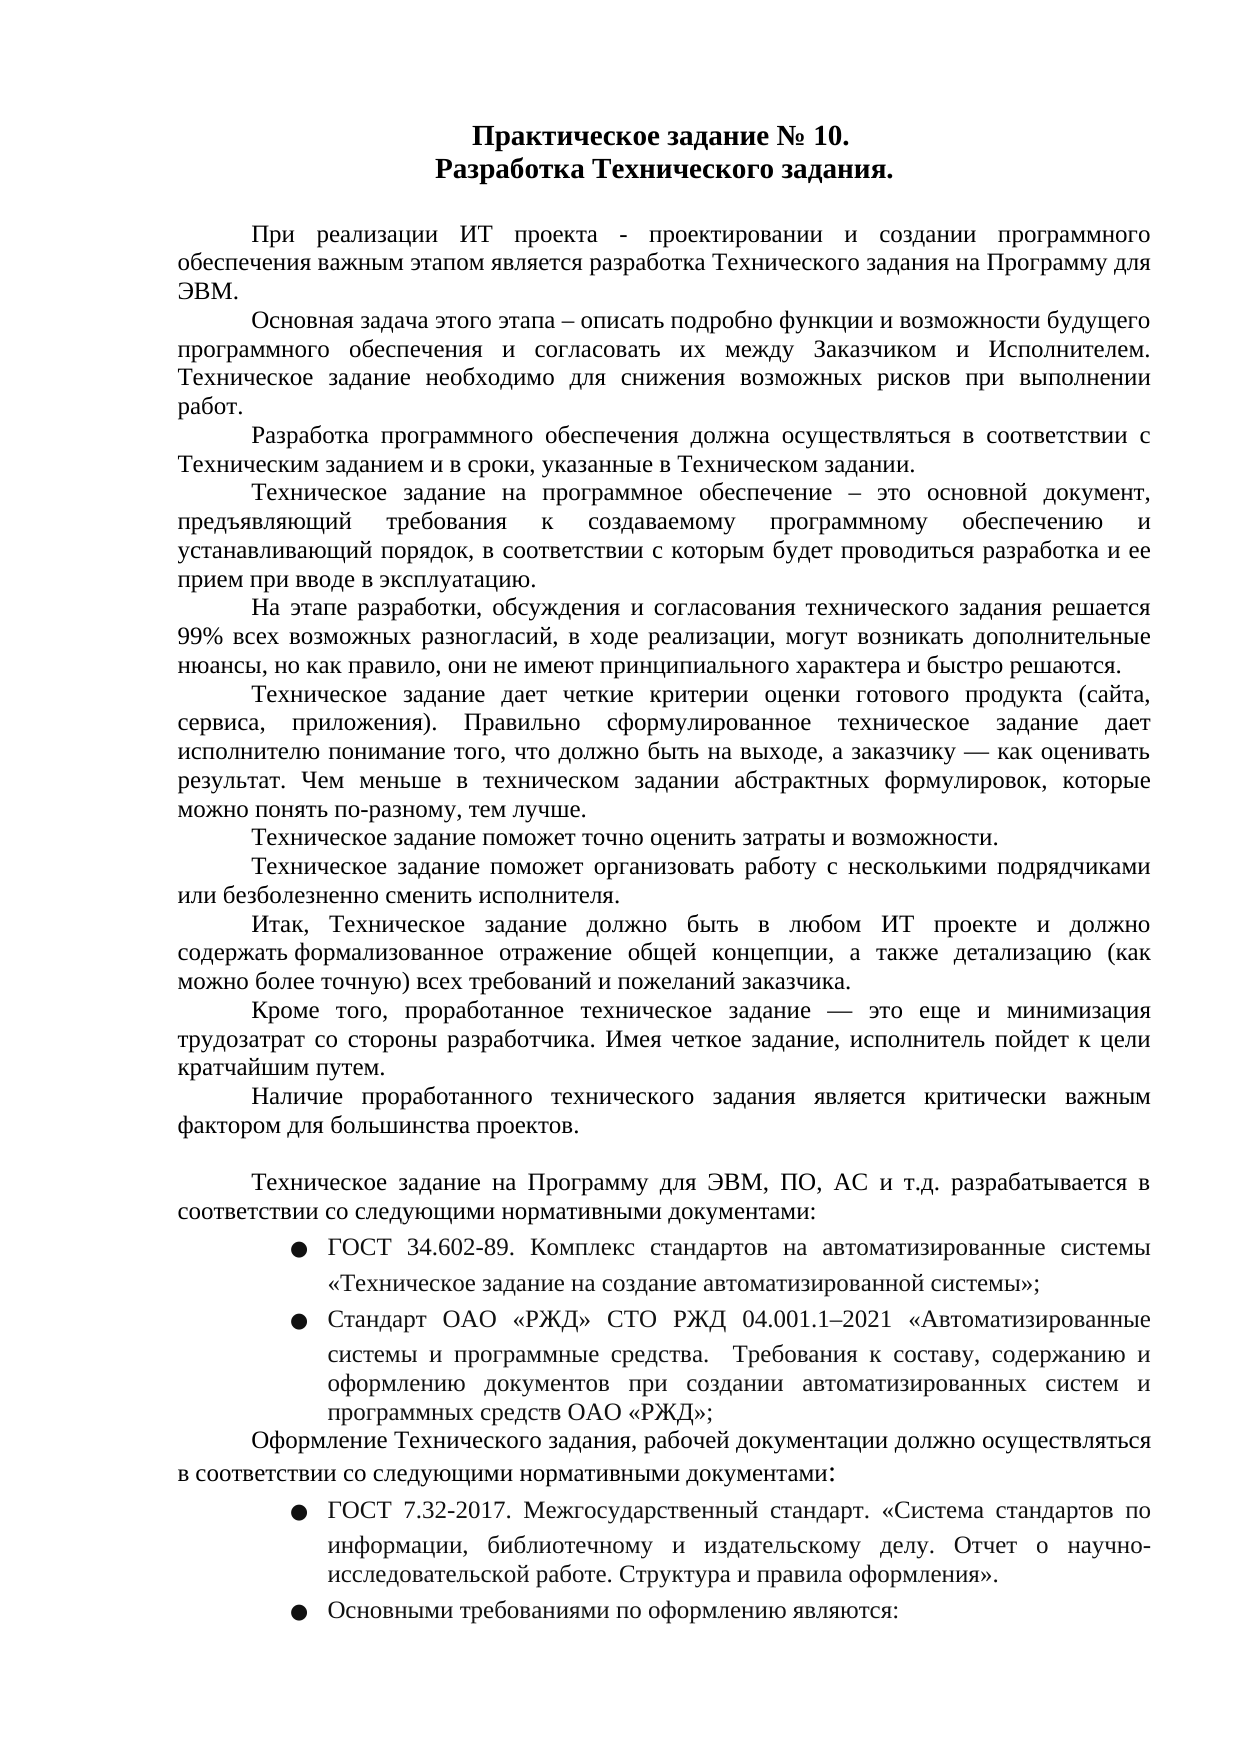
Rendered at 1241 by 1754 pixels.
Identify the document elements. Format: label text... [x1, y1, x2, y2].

text При реализации ИТ проекта - проектировании и создании программного обеспечения важным этапом является разработка Технического задания на Программу для ЭВМ. [177, 219, 1152, 305]
text Оформление Технического задания, рабочей документации должно осуществляться в соответствии со следующими нормативными документами: [177, 1425, 1152, 1488]
list ГОСТ 34.602-89. Комплекс стандартов на автоматизированные системы «Техническое задание на создание автоматизированной системы»; [290, 1225, 1152, 1296]
text Техническое задание поможет точно оценить затраты и возможности. [177, 822, 1152, 851]
list ГОСТ 7.32-2017. Межгосударственный стандарт. «Система стандартов по информации, библиотечному и издательскому делу. Отчет о научно-исследовательской работе. Структура и правила оформления». [290, 1488, 1152, 1588]
text На этапе разработки, обсуждения и согласования технического задания решается 99% всех возможных разногласий, в ходе реализации, могут возникать дополнительные нюансы, но как правило, они не имеют принципиального характера и быстро решаются. [177, 592, 1152, 679]
text Итак, Техническое задание должно быть в любом ИТ проекте и должно содержать формализованное отражение общей концепции, а также детализацию (как можно более точную) всех требований и пожеланий заказчика. [177, 909, 1152, 995]
subtitle Практическое задание № 10. Разработка Технического задания. [177, 118, 1152, 185]
text Техническое задание на программное обеспечение – это основной документ, предъявляющий требования к создаваемому программному обеспечению и устанавливающий порядок, в соответствии с которым будет проводиться разработка и ее прием при вводе в эксплуатацию. [177, 477, 1152, 592]
list Основными требованиями по оформлению являются: [290, 1588, 1152, 1631]
list Стандарт ОАО «РЖД» СТО РЖД 04.001.1–2021 «Автоматизированные системы и программные средства. Требования к составу, содержанию и оформлению документов при создании автоматизированных систем и программных средств ОАО «РЖД»; [290, 1296, 1152, 1425]
text Техническое задание дает четкие критерии оценки готового продукта (сайта, сервиса, приложения). Правильно сформулированное техническое задание дает исполнителю понимание того, что должно быть на выходе, а заказчику — как оценивать результат. Чем меньше в техническом задании абстрактных формулировок, которые можно понять по-разному, тем лучше. [177, 679, 1152, 822]
text Основная задача этого этапа – описать подробно функции и возможности будущего программного обеспечения и согласовать их между Заказчиком и Исполнителем. Техническое задание необходимо для снижения возможных рисков при выполнении работ. [177, 305, 1152, 420]
text Разработка программного обеспечения должна осуществляться в соответствии с Техническим заданием и в сроки, указанные в Техническом задании. [177, 420, 1152, 477]
text Техническое задание поможет организовать работу с несколькими подрядчиками или безболезненно сменить исполнителя. [177, 851, 1152, 909]
text Техническое задание на Программу для ЭВМ, ПО, АС и т.д. разрабатывается в соответствии со следующими нормативными документами: [177, 1167, 1152, 1225]
text Кроме того, проработанное техническое задание — это еще и минимизация трудозатрат со стороны разработчика. Имея четкое задание, исполнитель пойдет к цели кратчайшим путем. [177, 995, 1152, 1081]
text Наличие проработанного технического задания является критически важным фактором для большинства проектов. [177, 1081, 1152, 1139]
